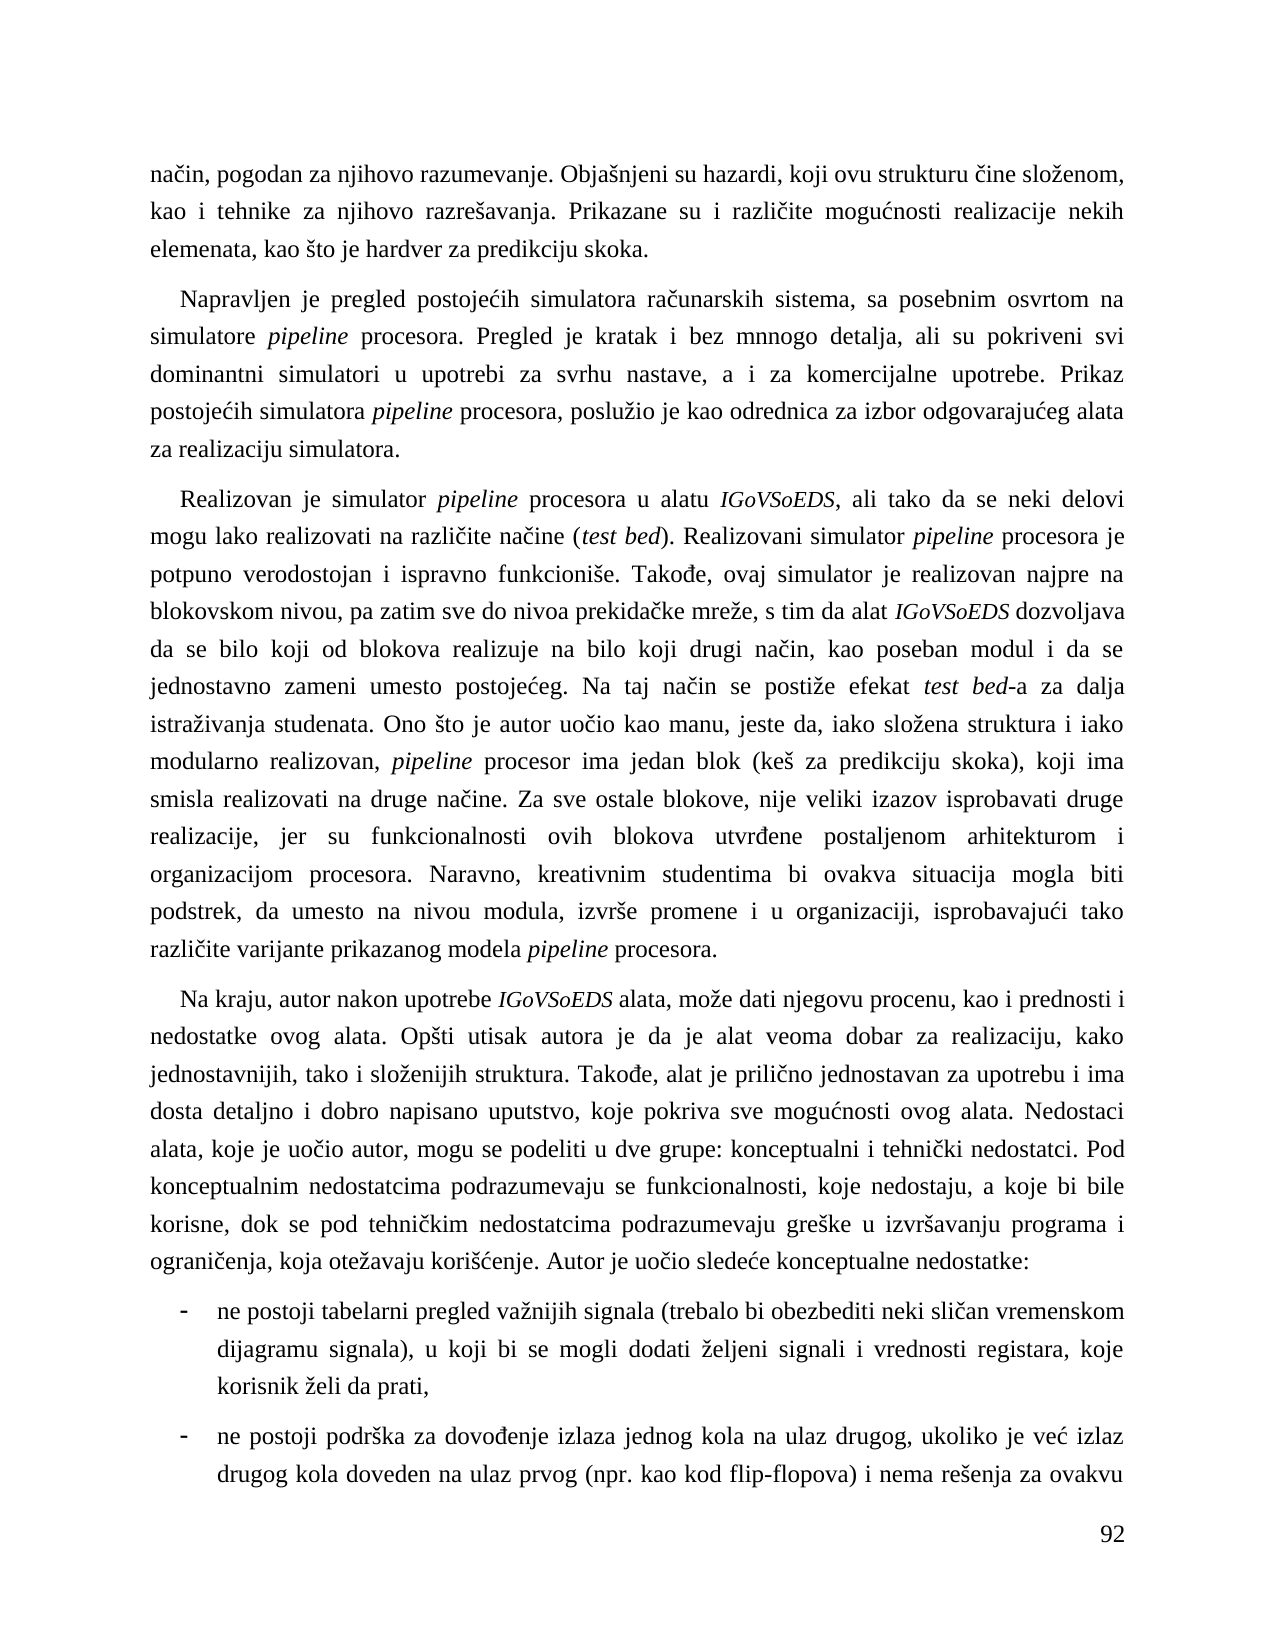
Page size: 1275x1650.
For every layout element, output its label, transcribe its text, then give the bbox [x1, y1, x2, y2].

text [150, 150, 1125, 262]
text Na kraju, autor nakon upotrebe IGoVSoEDS alata, može dati njegovu procenu, kao i prednosti i nedostatke ovog alata. Opšti utisak autora je da je alat veoma dobar za realizaciju, kako jednostavnijih, tako i složenijih struktura. Takođe, alat je prilično jednostavan za upotrebu i ima dosta detaljno i dobro napisano uputstvo, koje pokriva sve mogućnosti ovog alata. Nedostaci alata, koje je uočio autor, mogu se podeliti u dve grupe: konceptualni i tehnički nedostatci. Pod konceptualnim nedostatcima podrazumevaju se funkcionalnosti, koje nedostaju, a koje bi bile korisne, dok se pod tehničkim nedostatcima podrazumevaju greške u izvršavanju programa i ograničenja, koja otežavaju korišćenje. Autor je uočio sledeće konceptualne nedostatke: [150, 975, 1125, 1275]
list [179, 1412, 1125, 1487]
text Realizovan je simulator pipeline procesora u alatu IGoVSoEDS, ali tako da se neki delovi mogu lako realizovati na različite načine (test bed). Realizovani simulator pipeline procesora je potpuno verodostojan i ispravno funkcioniše. Takođe, ovaj simulator je realizovan najpre na blokovskom nivou, pa zatim sve do nivoa prekidačke mreže, s tim da alat IGoVSoEDS dozvoljava da se bilo koji od blokova realizuje na bilo koji drugi način, kao poseban modul i da se jednostavno zameni umesto postojećeg. Na taj način se postiže efekat test bed-a za dalja istraživanja studenata. Ono što je autor uočio kao manu, jeste da, iako složena struktura i iako modularno realizovan, pipeline procesor ima jedan blok (keš za predikciju skoka), koji ima smisla realizovati na druge načine. Za sve ostale blokove, nije veliki izazov isprobavati druge realizacije, jer su funkcionalnosti ovih blokova utvrđene postaljenom arhitekturom i organizacijom procesora. Naravno, kreativnim studentima bi ovakva situacija mogla biti podstrek, da umesto na nivou modula, izvrše promene i u organizaciji, isprobavajući tako različite varijante prikazanog modela pipeline procesora. [150, 475, 1125, 962]
list ne postoji tabelarni pregled važnijih signala (trebalo bi obezbediti neki sličan vremenskom dijagramu signala), u koji bi se mogli dodati željeni signali i vrednosti registara, koje korisnik želi da prati, [179, 1287, 1125, 1400]
text Napravljen je pregled postojećih simulatora računarskih sistema, sa posebnim osvrtom na simulatore pipeline procesora. Pregled je kratak i bez mnnogo detalja, ali su pokriveni svi dominantni simulatori u upotrebi za svrhu nastave, a i za komercijalne upotrebe. Prikaz postojećih simulatora pipeline procesora, poslužio je kao odrednica za izbor odgovarajućeg alata za realizaciju simulatora. [150, 275, 1125, 462]
